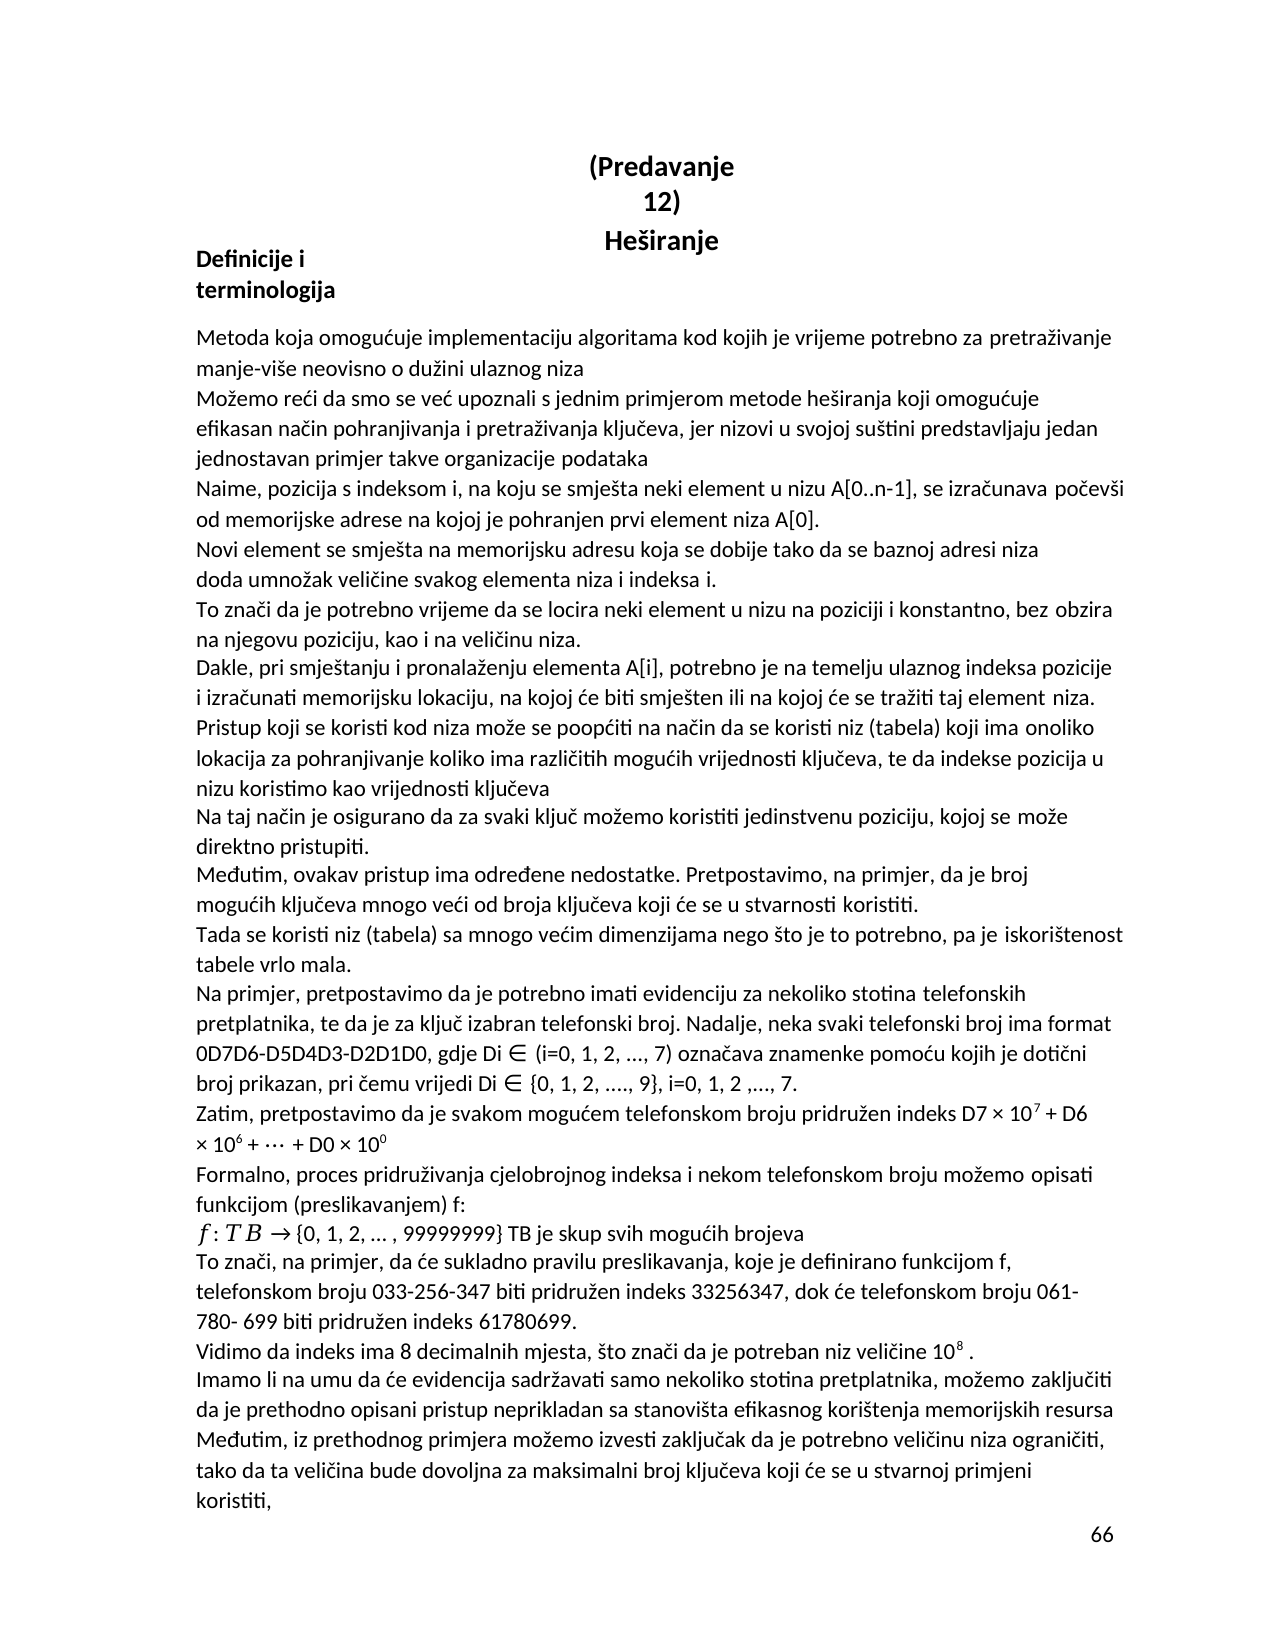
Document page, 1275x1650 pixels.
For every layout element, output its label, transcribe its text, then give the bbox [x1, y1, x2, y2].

text Dakle, pri smještanju i pronalaženju elementa A[i], potrebno je na temelju ulaznog indeksa pozicije i izračunati memorijsku lokaciju, na kojoj će biti smješten ili na kojoj će se tražiti taj element niza. [196, 653, 1116, 711]
text Zatim, pretpostavimo da je svakom mogućem telefonskom broju pridružen indeks D7 × 107 + D6 × 106 + ⋯ + D0 × 100 [196, 1099, 1097, 1158]
text da je prethodno opisani pristup neprikladan sa stanovišta efikasnog korištenja memorijskih resursa [196, 1396, 1137, 1424]
text Na primjer, pretpostavimo da je potrebno imati evidenciju za nekoliko stotina telefonskih [196, 979, 1137, 1007]
text Međutim, iz prethodnog primjera možemo izvesti zaključak da je potrebno veličinu niza ograničiti, tako da ta veličina bude dovoljna za maksimalni broj ključeva koji će se u stvarnoj primjeni koristiti, [196, 1426, 1107, 1514]
text nizu koristimo kao vrijednosti ključeva [196, 774, 1137, 802]
text lokacija za pohranjivanje koliko ima različitih mogućih vrijednosti ključeva, te da indekse pozicija u [196, 744, 1137, 772]
text Metoda koja omogućuje implementaciju algoritama kod kojih je vrijeme potrebno za pretraživanje [196, 323, 1137, 352]
text Novi element se smješta na memorijsku adresu koja se dobije tako da se baznoj adresi niza doda umnožak veličine svakog elementa niza i indeksa i. [196, 535, 1084, 593]
text (Predavanje 12) [588, 148, 735, 219]
text Imamo li na umu da će evidencija sadržavati samo nekoliko stotina pretplatnika, možemo zaključiti [196, 1365, 1137, 1393]
text Na taj način je osigurano da za svaki ključ možemo koristiti jedinstvenu poziciju, kojoj se može [196, 802, 1137, 830]
text Formalno, proces pridruživanja cjelobrojnog indeksa i nekom telefonskom broju možemo opisati [196, 1160, 1137, 1188]
text To znači, na primjer, da će sukladno pravilu preslikavanja, koje je definirano funkcijom f, telefonskom broju 033-256-347 biti pridružen indeks 33256347, dok će telefonskom broju 061-780- 699 biti pridružen indeks 61780699. [196, 1247, 1114, 1335]
text Međutim, ovakav pristup ima određene nedostatke. Pretpostavimo, na primjer, da je broj mogućih ključeva mnogo veći od broja ključeva koji će se u stvarnosti koristiti. [196, 860, 1107, 918]
text funkcijom (preslikavanjem) f: [196, 1190, 1137, 1218]
text Naime, pozicija s indeksom i, na koju se smješta neki element u nizu A[0..n-1], se izračunava počevši [196, 475, 1137, 502]
text pretplatnika, te da je za ključ izabran telefonski broj. Nadalje, neka svaki telefonski broj ima format 0D7D6-D5D4D3-D2D1D0, gdje Di ∈ (i=0, 1, 2, ..., 7) označava znamenke pomoću kojih je dotični broj prikazan, pri čemu vrijedi Di ∈ {0, 1, 2, ...., 9}, i=0, 1, 2 ,..., 7. [196, 1009, 1123, 1097]
text direktno pristupiti. [196, 832, 1137, 860]
text manje-više neovisno o dužini ulaznog niza [196, 354, 1137, 382]
subtitle Definicije i terminologija [196, 243, 409, 304]
text Tada se koristi niz (tabela) sa mnogo većim dimenzijama nego što je to potrebno, pa je iskorištenost [196, 921, 1137, 949]
text Pristup koji se koristi kod niza može se poopćiti na način da se koristi niz (tabela) koji ima onoliko [196, 714, 1137, 741]
text Možemo reći da smo se već upoznali s jednim primjerom metode heširanja koji omogućuje efikasan način pohranjivanja i pretraživanja ključeva, jer nizovi u svojoj suštini predstavljaju jedan jednostavan primjer takve organizacije podataka [196, 384, 1115, 472]
text tabele vrlo mala. [196, 951, 1137, 979]
text 𝑓: 𝑇𝐵 → {0, 1, 2, … , 99999999} TB je skup svih mogućih brojeva [196, 1218, 1137, 1247]
text Heširanje [588, 222, 735, 257]
text Vidimo da indeks ima 8 decimalnih mjesta, što znači da je potreban niz veličine 108 . [196, 1337, 1137, 1365]
text na njegovu poziciju, kao i na veličinu niza. [196, 625, 1137, 653]
text To znači da je potrebno vrijeme da se locira neki element u nizu na poziciji i konstantno, bez obzira [196, 595, 1137, 623]
text od memorijske adrese na kojoj je pohranjen prvi element niza A[0]. [196, 505, 1137, 533]
